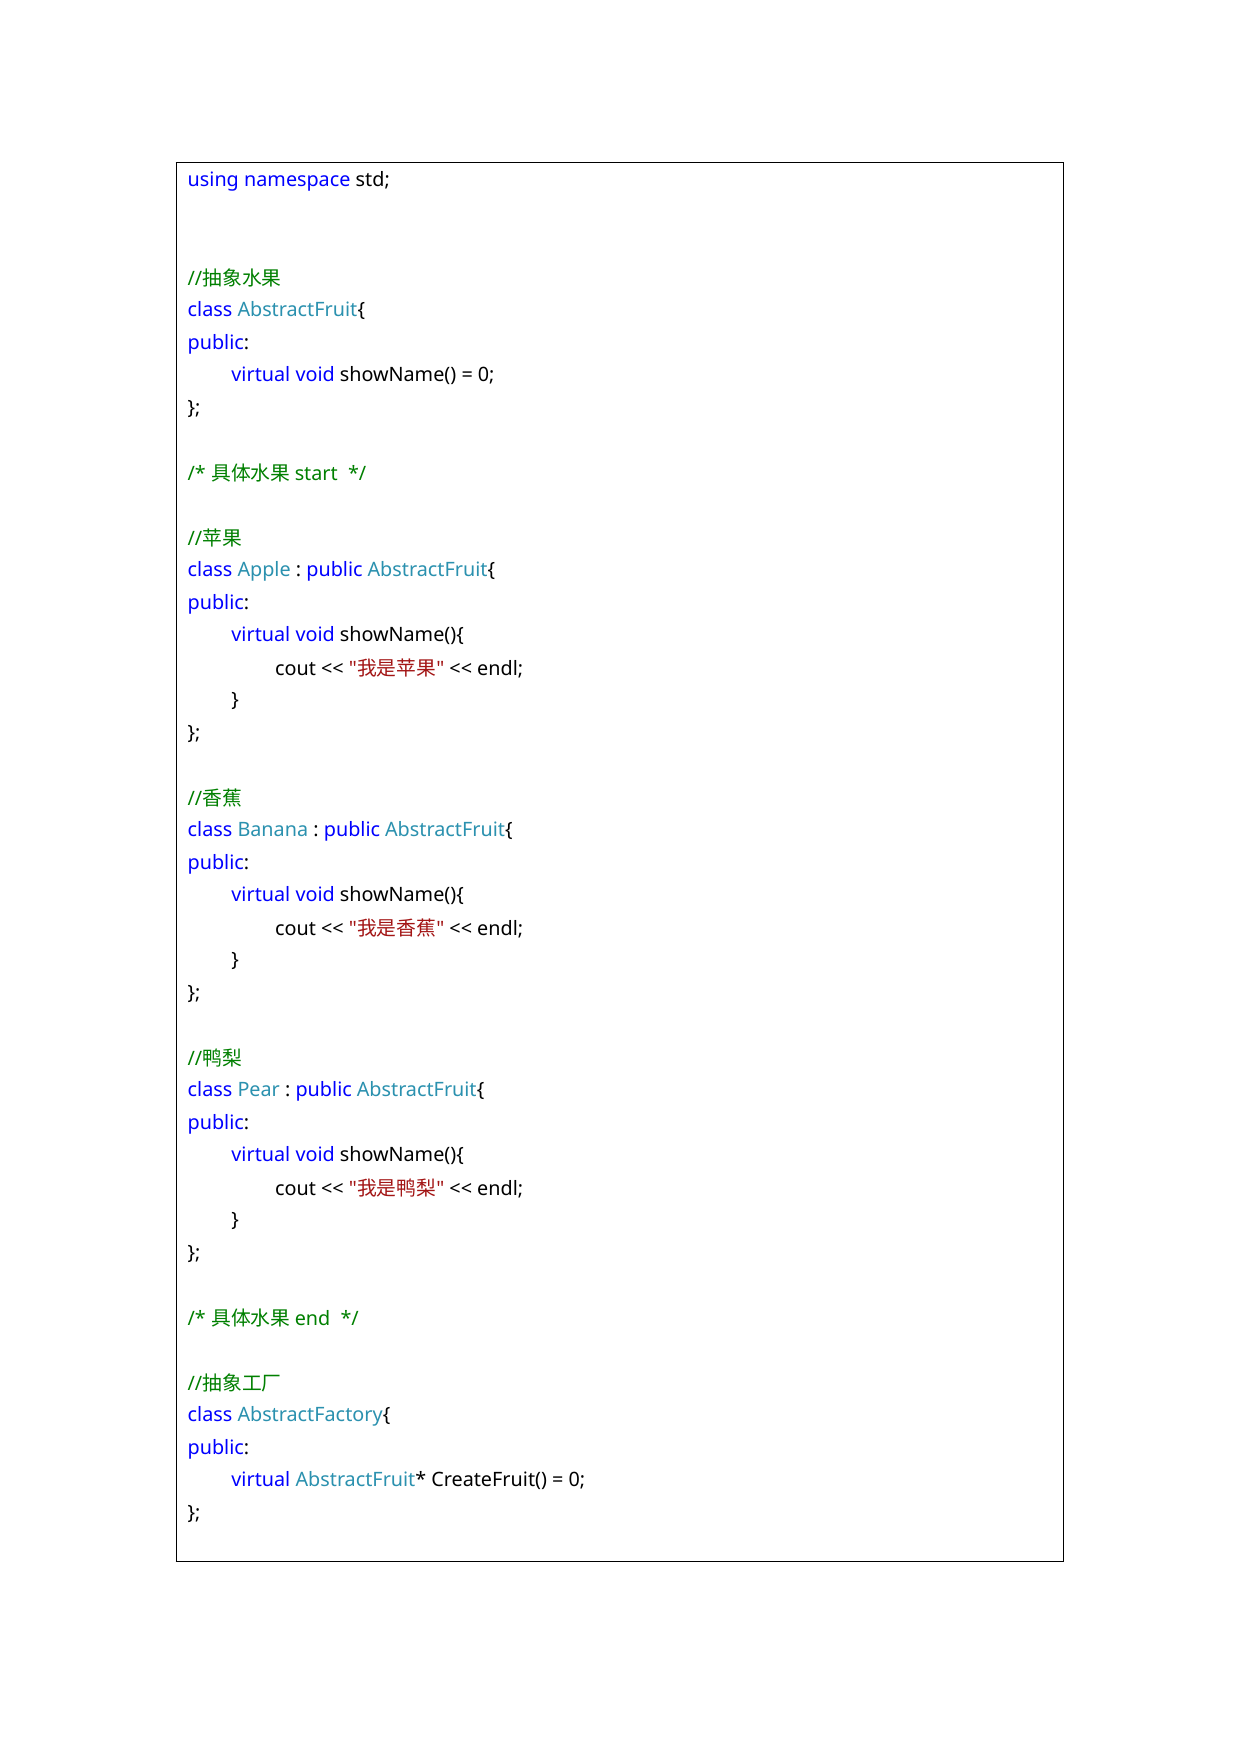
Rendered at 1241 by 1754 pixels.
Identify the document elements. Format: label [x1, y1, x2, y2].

table_header [177, 163, 1063, 1561]
